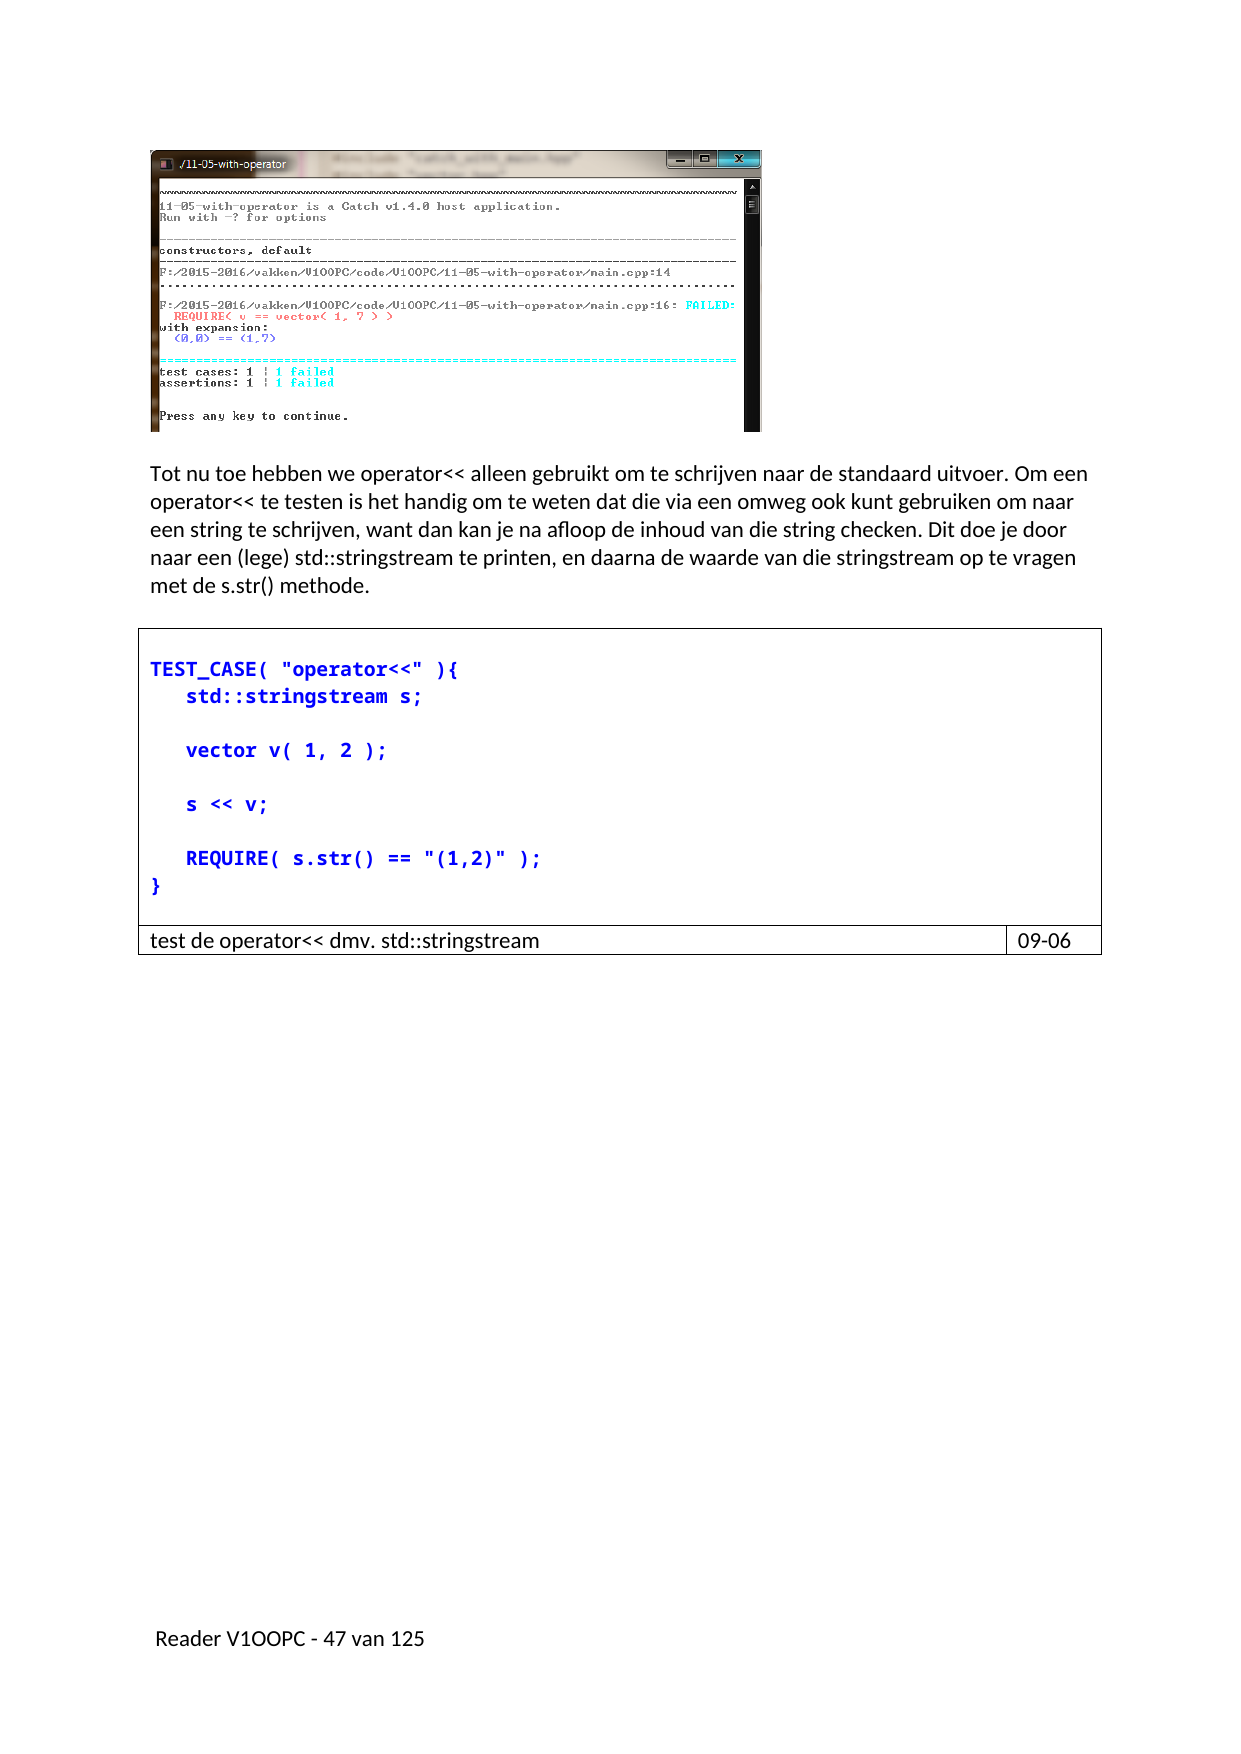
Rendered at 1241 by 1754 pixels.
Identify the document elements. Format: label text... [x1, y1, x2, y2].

picture [150, 150, 762, 432]
table_header TEST_CASE( "operator<<" ){ std::stringstream s; vector v( 1, 2 ); s << v; REQUIRE( s.str() == "(1,2)" ); } [139, 629, 1101, 925]
table_cell test de operator<< dmv. std::stringstream [139, 926, 1006, 954]
table_cell 09-06 [1007, 926, 1101, 954]
text Tot nu toe hebben we operator<< alleen gebruikt om te schrijven naar de standaard uitvoer. Om een operator<< te testen is het handig om te weten dat die via een omweg ook kunt gebruiken om naar een string te schrijven, want dan kan je na afloop de inhoud van die string checken. Dit doe je door naar een (lege) std::stringstream te printen, en daarna de waarde van die stringstream op te vragen met de s.str() methode. [150, 459, 1090, 599]
